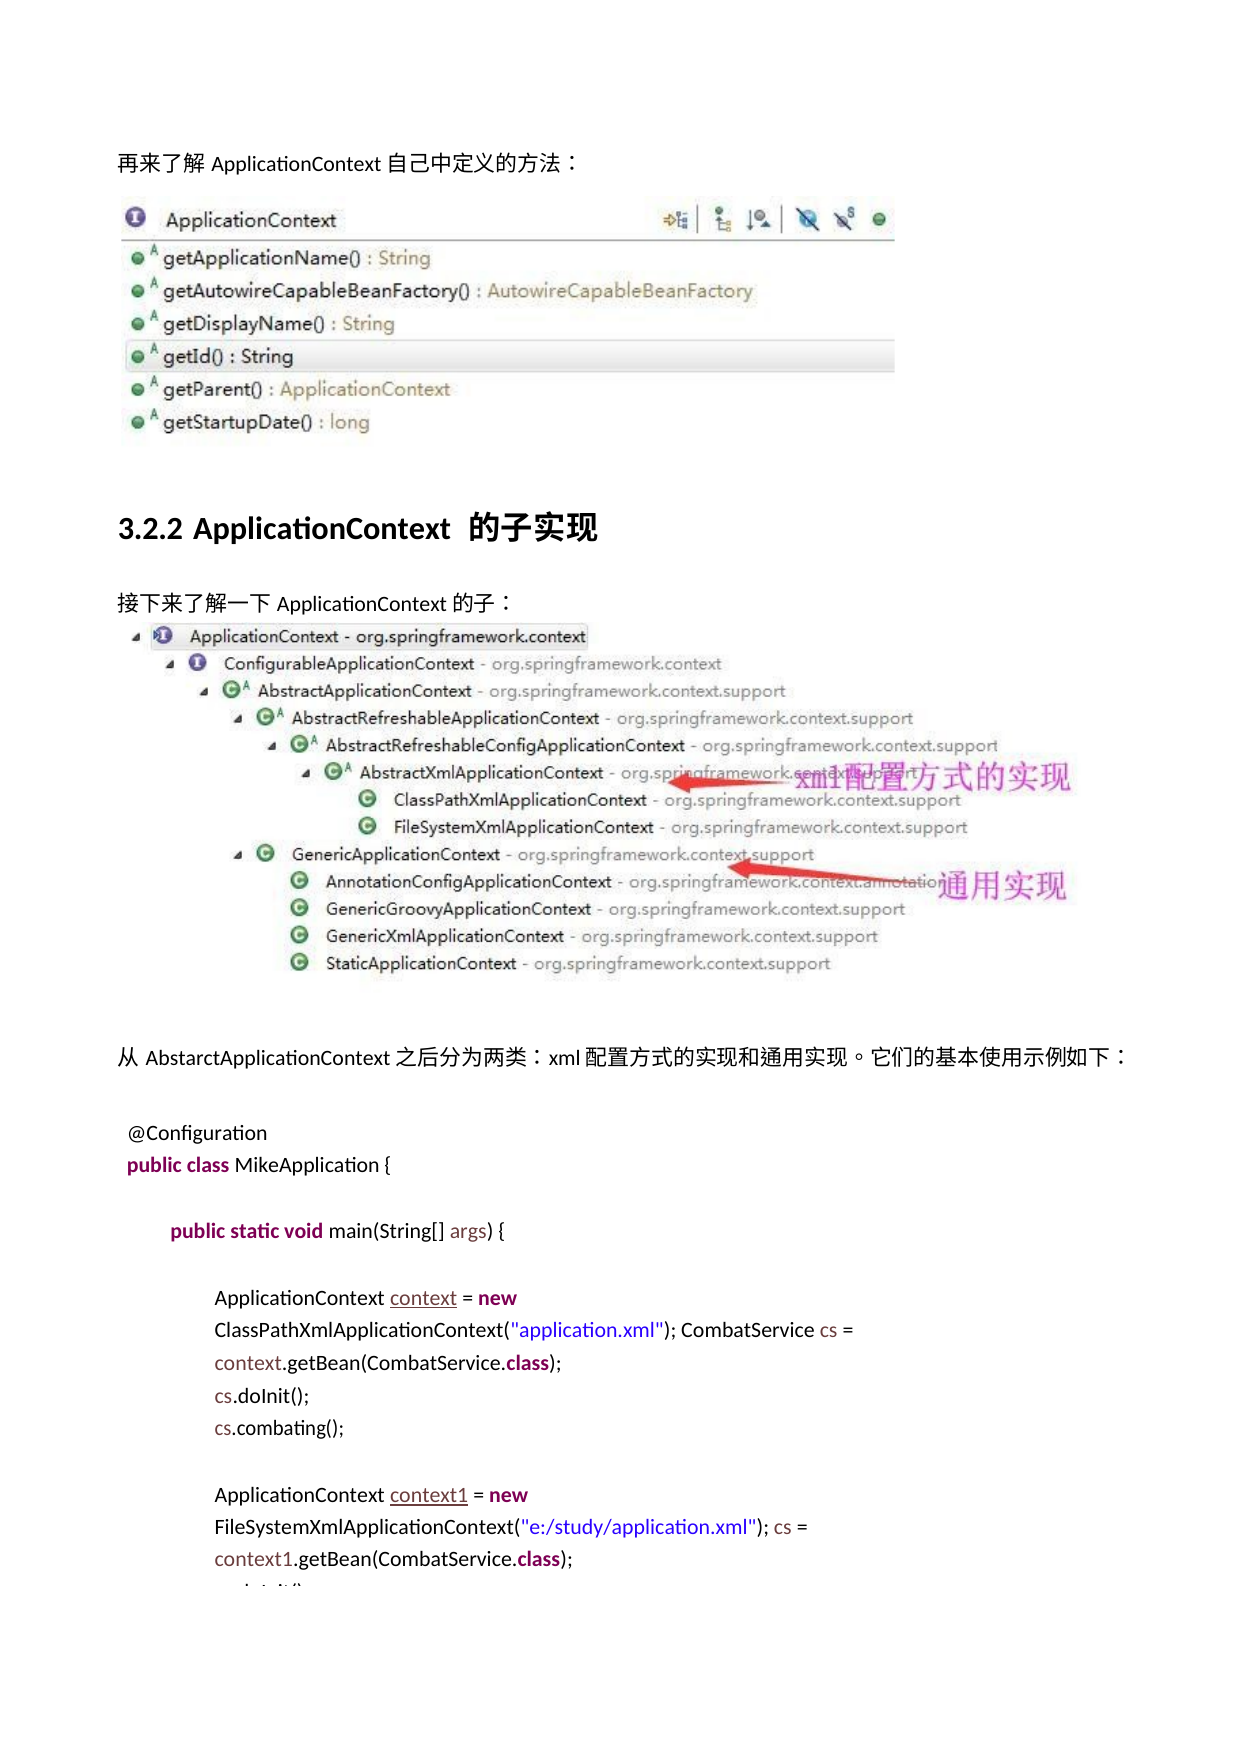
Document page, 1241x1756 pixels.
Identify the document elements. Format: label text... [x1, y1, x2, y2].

text 从 AbstarctApplicationContext 之后分为两类：xml 配置方式的实现和通用实现。它们的基本使用示例如下： [118, 1042, 1142, 1071]
text 接下来了解一下 ApplicationContext 的子： [118, 588, 1142, 618]
subtitle ApplicationContext 的子实现 [118, 505, 1142, 549]
text 再来了解 ApplicationContext 自己中定义的方法： [118, 148, 1142, 178]
picture [121, 622, 1129, 1013]
picture [121, 196, 895, 457]
